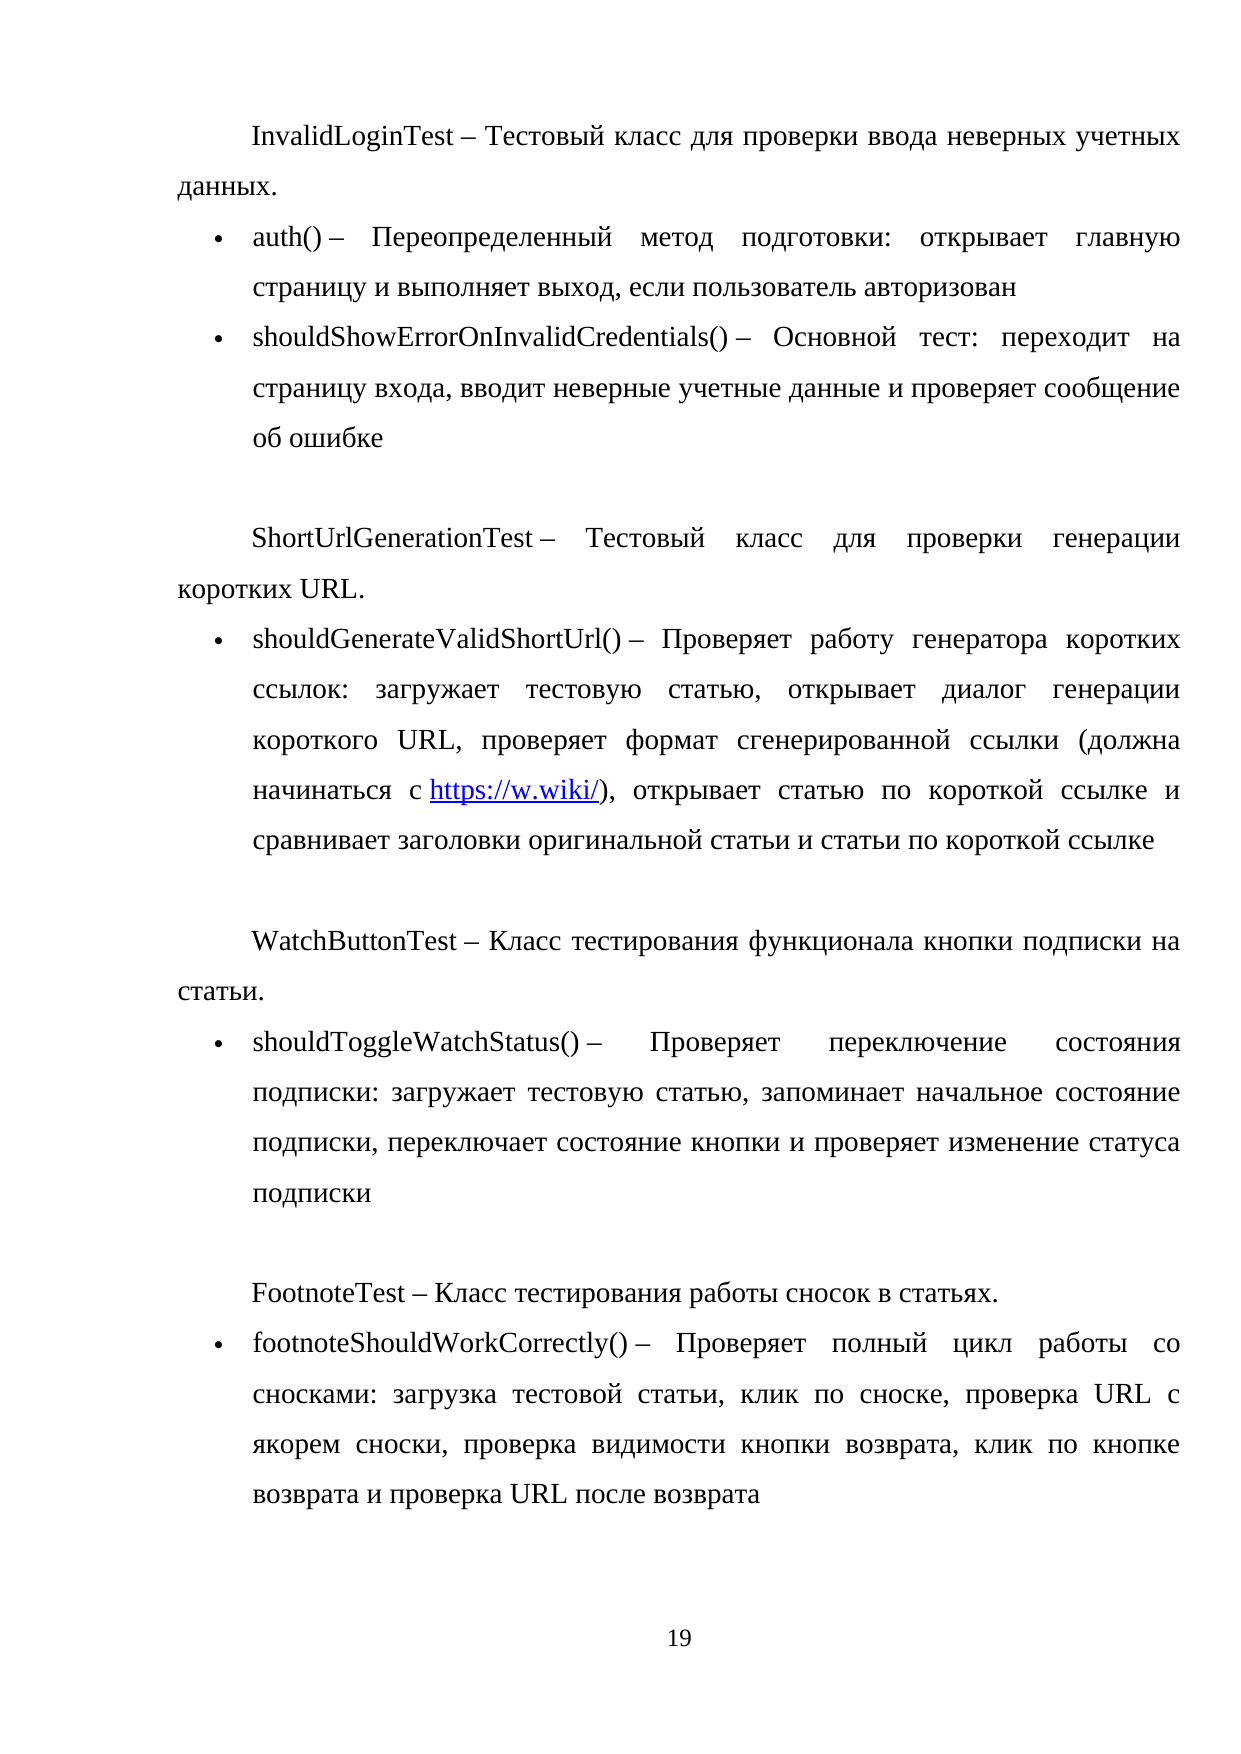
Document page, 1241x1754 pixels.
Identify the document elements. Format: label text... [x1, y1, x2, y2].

text InvalidLoginTest – Тестовый класс для проверки ввода неверных учетных данных. [177, 118, 1181, 202]
list shouldToggleWatchStatus() – Проверяет переключение состояния подписки: загружает тестовую статью, запоминает начальное состояние подписки, переключает состояние кнопки и проверяет изменение статуса подписки [215, 1024, 1181, 1208]
text ShortUrlGenerationTest – Тестовый класс для проверки генерации коротких URL. [177, 521, 1181, 604]
text FootnoteTest – Класс тестирования работы сносок в статьях. [177, 1275, 1181, 1309]
list auth() – Переопределенный метод подготовки: открывает главную страницу и выполняет выход, если пользователь авторизован [215, 219, 1181, 303]
list footnoteShouldWorkCorrectly() – Проверяет полный цикл работы со сносками: загрузка тестовой статьи, клик по сноске, проверка URL с якорем сноски, проверка видимости кнопки возврата, клик по кнопке возврата и проверка URL после возврата [215, 1326, 1181, 1510]
list shouldGenerateValidShortUrl() – Проверяет работу генератора коротких ссылок: загружает тестовую статью, открывает диалог генерации короткого URL, проверяет формат сгенерированной ссылки (должна начинаться с https://w.wiki/), открывает статью по короткой ссылке и сравнивает заголовки оригинальной статьи и статьи по короткой ссылке [215, 621, 1181, 856]
list shouldShowErrorOnInvalidCredentials() – Основной тест: переходит на страницу входа, вводит неверные учетные данные и проверяет сообщение об ошибке [215, 319, 1181, 453]
text WatchButtonTest – Класс тестирования функционала кнопки подписки на статьи. [177, 923, 1181, 1007]
